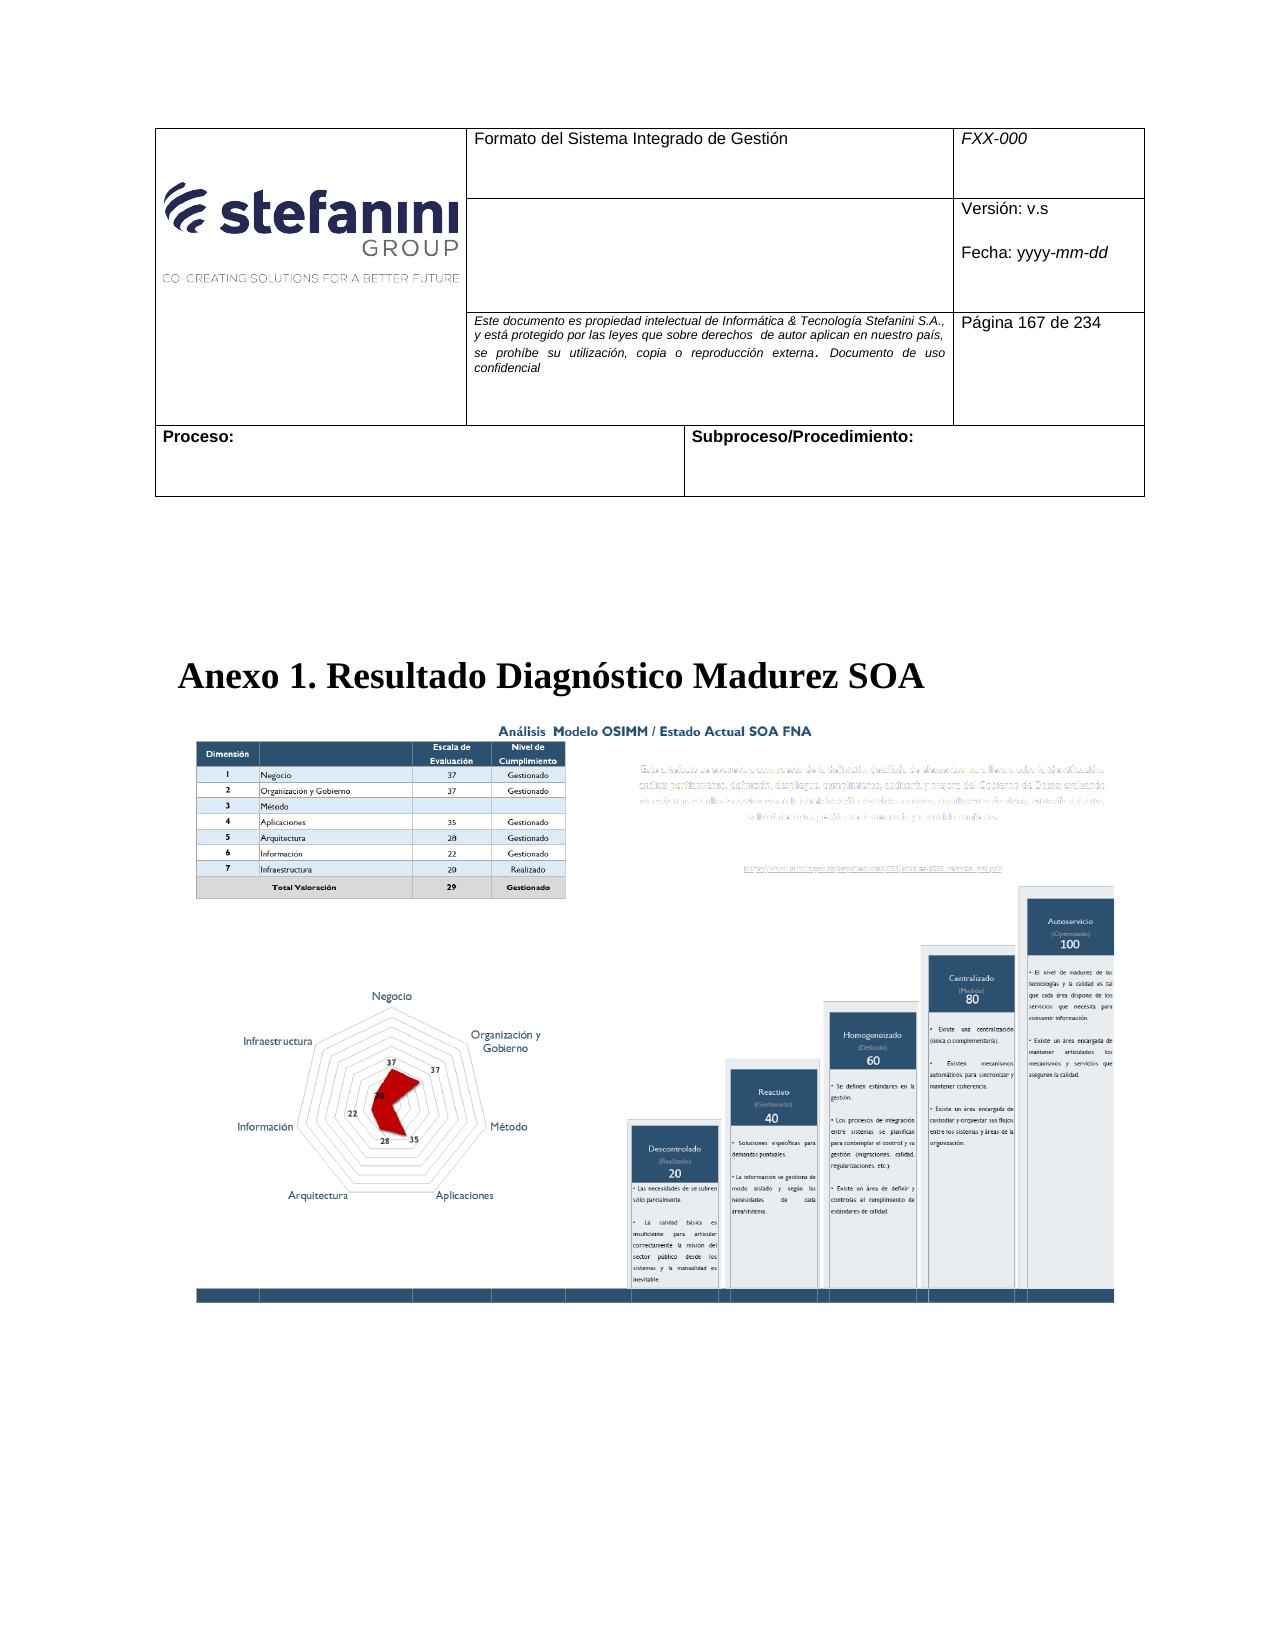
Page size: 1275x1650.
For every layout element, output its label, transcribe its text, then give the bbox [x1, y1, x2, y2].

picture [196, 721, 1115, 1304]
subtitle Anexo 1. Resultado Diagnóstico Madurez SOA [177, 653, 1098, 696]
picture [162, 182, 460, 286]
